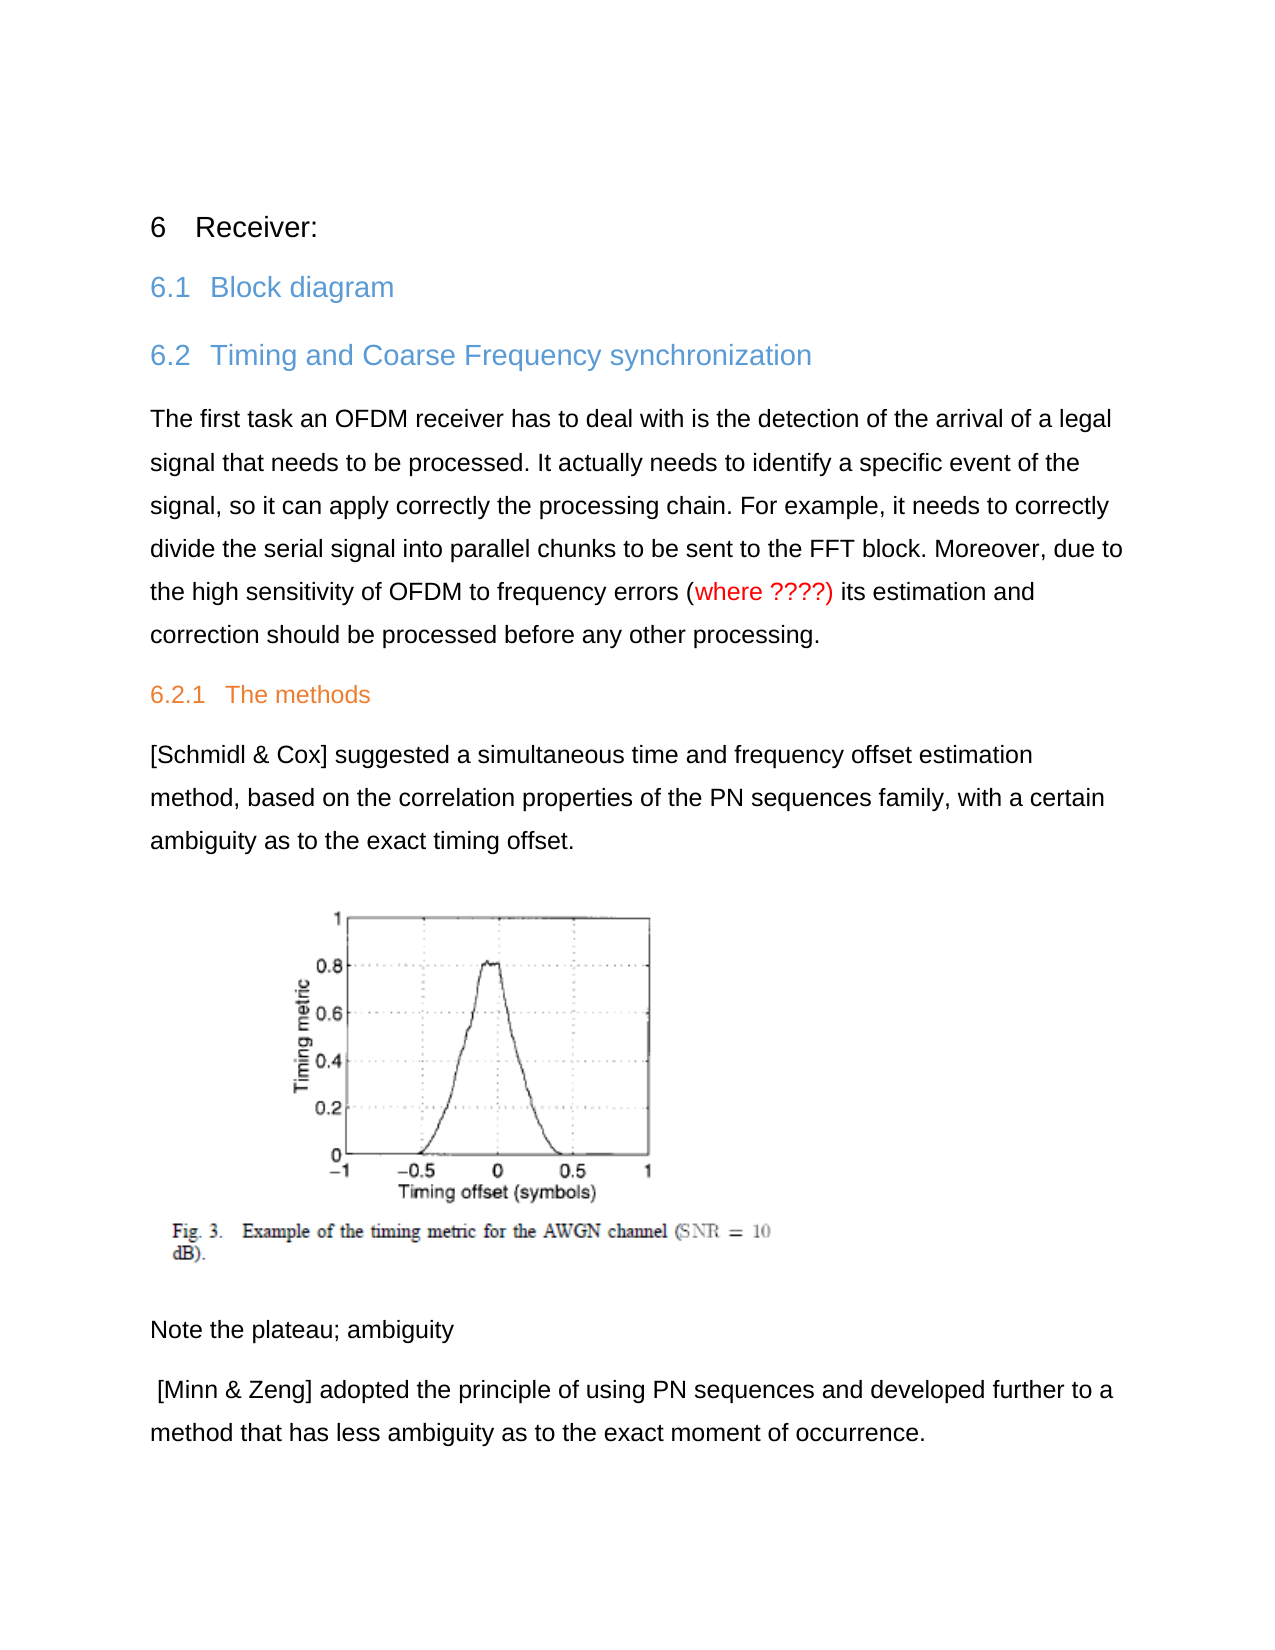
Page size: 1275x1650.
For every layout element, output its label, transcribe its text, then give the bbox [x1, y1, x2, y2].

text Note the plateau; ambiguity [150, 1315, 1125, 1344]
text [Minn & Zeng] adopted the principle of using PN sequences and developed further to a method that has less ambiguity as to the exact moment of occurrence. [150, 1375, 1125, 1447]
subtitle Receiver: [150, 210, 1125, 243]
subtitle Block diagram [150, 271, 1125, 304]
text The first task an OFDM receiver has to deal with is the detection of the arrival of a legal signal that needs to be processed. It actually needs to identify a specific event of the signal, so it can apply correctly the processing chain. For example, it needs to correctly divide the serial signal into parallel chunks to be sent to the FFT block. Moreover, due to the high sensitivity of OFDM to frequency errors (where ????) its estimation and correction should be processed before any other processing. [150, 404, 1125, 649]
picture [150, 885, 810, 1285]
text [Schmidl & Cox] suggested a simultaneous time and frequency offset estimation method, based on the correlation properties of the PN sequences family, with a certain ambiguity as to the exact timing offset. [150, 740, 1125, 855]
subtitle The methods [150, 680, 1125, 709]
subtitle Timing and Coarse Frequency synchronization [150, 337, 1125, 371]
